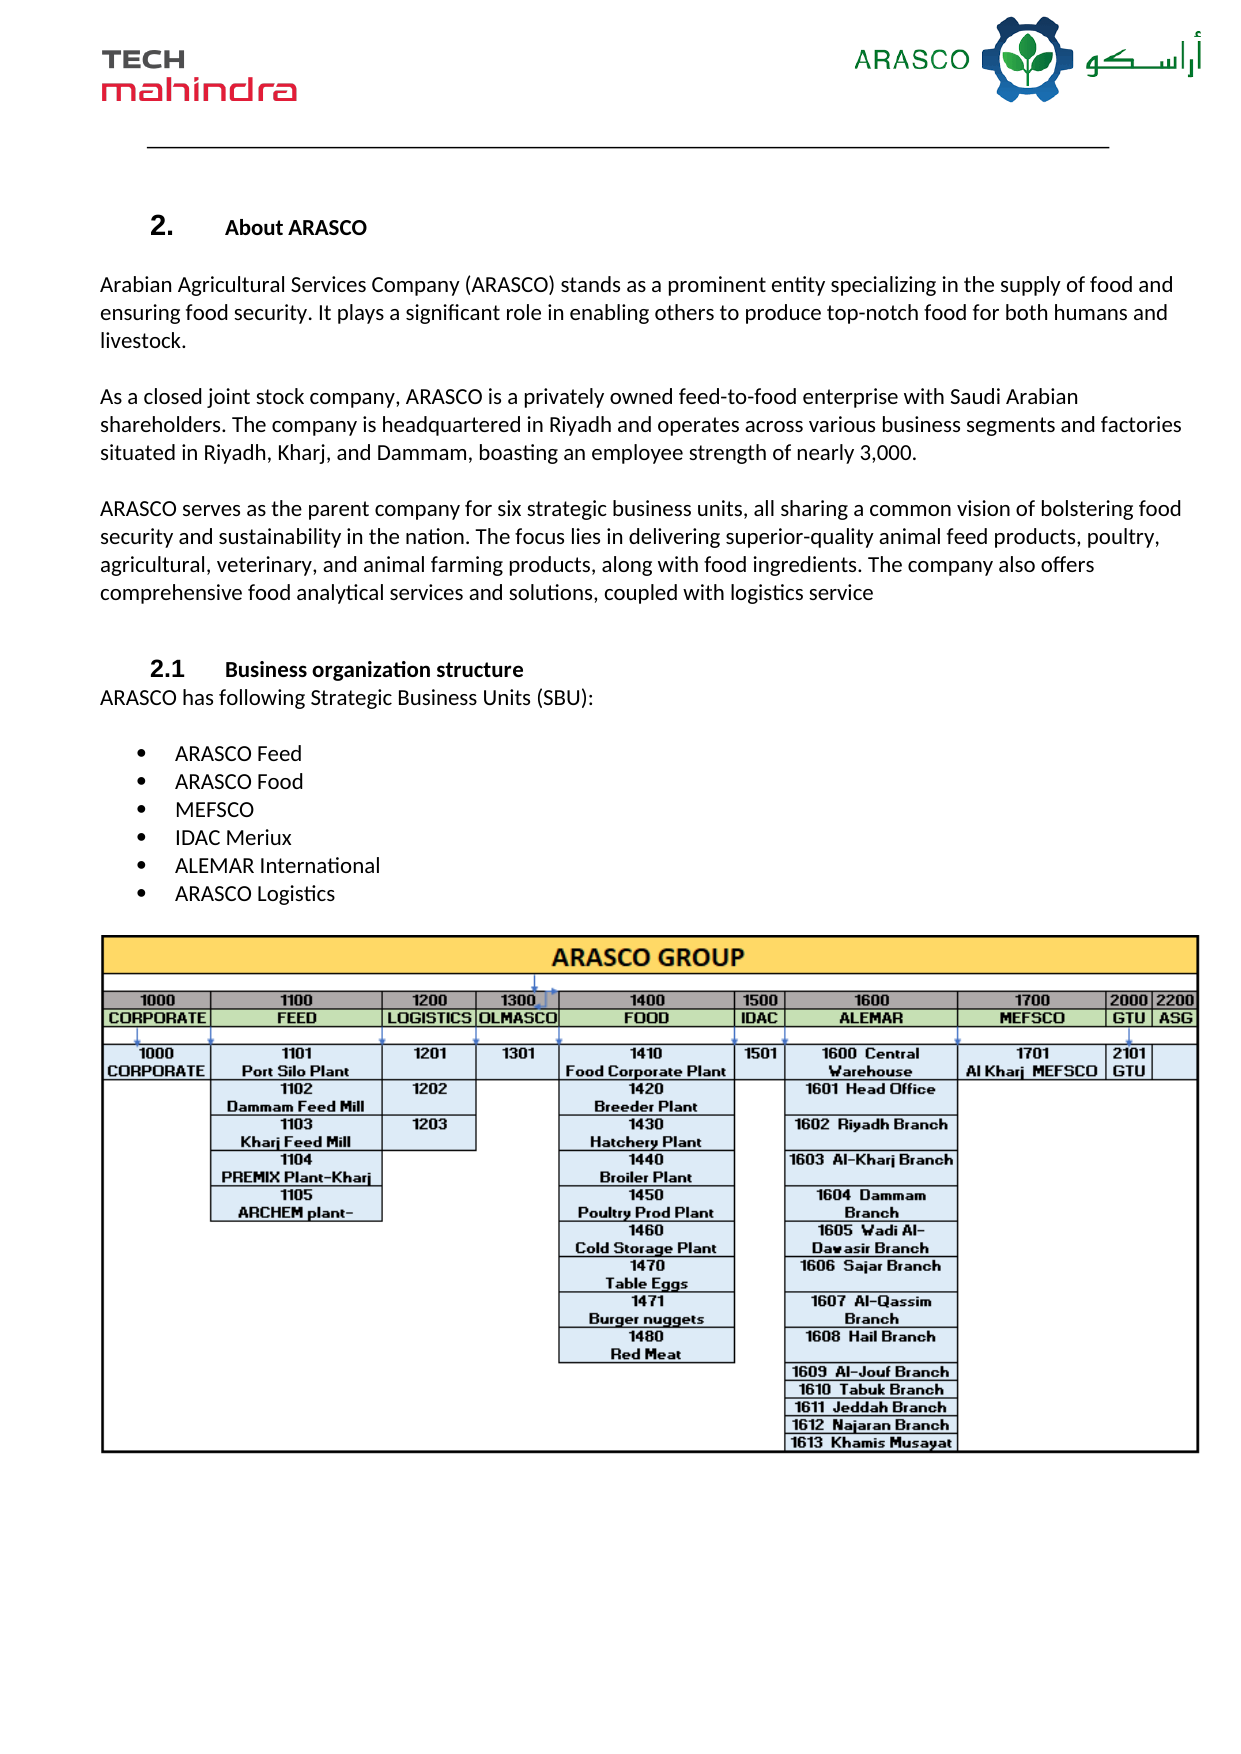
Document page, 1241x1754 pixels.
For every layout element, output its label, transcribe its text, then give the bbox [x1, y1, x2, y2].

text Arabian Agricultural Services Company (ARASCO) stands as a prominent entity specializing in the supply of food and ensuring food security. It plays a significant role in enabling others to produce top-notch food for both humans and livestock. [100, 270, 1201, 354]
list ARASCO Feed [137, 739, 1201, 767]
list ALEMAR International [137, 851, 1201, 879]
text As a closed joint stock company, ARASCO is a privately owned feed-to-food enterprise with Saudi Arabian shareholders. The company is headquartered in Riyadh and operates across various business segments and factories situated in Riyadh, Kharj, and Dammam, boasting an employee strength of nearly 3,000. [100, 382, 1201, 466]
list MEFSCO [137, 795, 1201, 823]
list ARASCO Logistics [137, 879, 1201, 907]
subtitle About ARASCO [150, 208, 1201, 242]
picture [100, 935, 1202, 1456]
text ARASCO has following Strategic Business Units (SBU): [100, 683, 1201, 711]
picture [854, 5, 1201, 113]
text ARASCO serves as the parent company for six strategic business units, all sharing a common vision of bolstering food security and sustainability in the nation. The focus lies in delivering superior-quality animal feed products, poultry, agricultural, veterinary, and animal farming products, along with food ingredients. The company also offers comprehensive food analytical services and solutions, coupled with logistics service [100, 494, 1201, 606]
list IDAC Meriux [137, 823, 1201, 851]
subtitle Business organization structure [150, 654, 1201, 683]
picture [100, 50, 298, 101]
list ARASCO Food [137, 767, 1201, 795]
